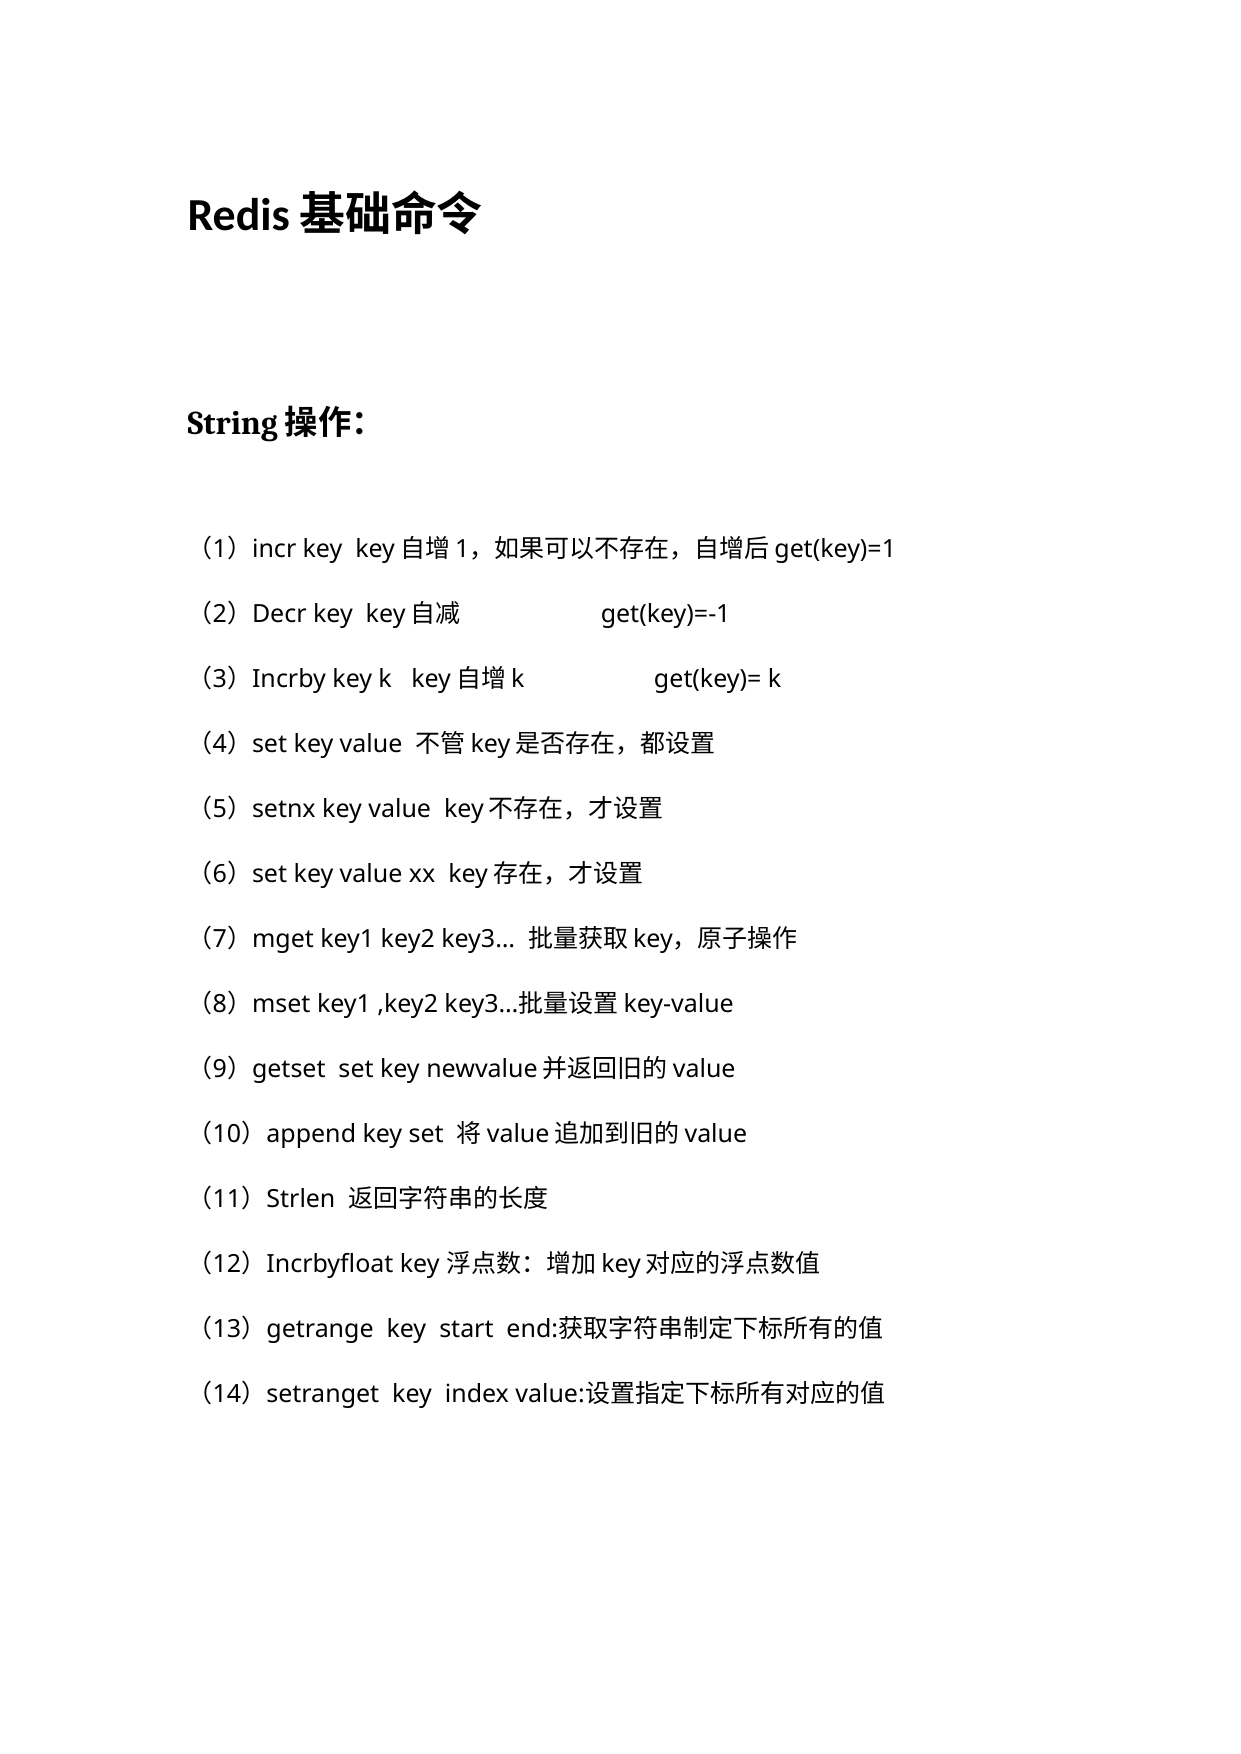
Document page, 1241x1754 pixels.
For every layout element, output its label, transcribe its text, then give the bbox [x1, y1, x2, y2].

subtitle Redis基础命令 [187, 162, 1053, 259]
text （4）set key value 不管key是否存在，都设置 [187, 709, 1053, 774]
text （7）mget key1 key2 key3… 批量获取key，原子操作 [187, 904, 1053, 969]
text （8）mset key1 ,key2 key3…批量设置key-value [187, 969, 1053, 1034]
text （12）Incrbyfloat key 浮点数：增加key对应的浮点数值 [187, 1229, 1053, 1294]
text （14）setranget key index value:设置指定下标所有对应的值 [187, 1359, 1053, 1424]
text （13）getrange key start end:获取字符串制定下标所有的值 [187, 1294, 1053, 1359]
text （11）Strlen 返回字符串的长度 [187, 1164, 1053, 1229]
text （2）Decr key key自减 get(key)=-1 [187, 579, 1053, 644]
text （1）incr key key自增1，如果可以不存在，自增后get(key)=1 [187, 514, 1053, 579]
text （3）Incrby key k key自增k get(key)= k [187, 644, 1053, 709]
text （9）getset set key newvalue并返回旧的value [187, 1034, 1053, 1099]
text （6）set key value xx key存在，才设置 [187, 839, 1053, 904]
text （10）append key set 将value追加到旧的value [187, 1099, 1053, 1164]
subtitle String操作： [187, 387, 1053, 452]
text （5）setnx key value key不存在，才设置 [187, 774, 1053, 839]
